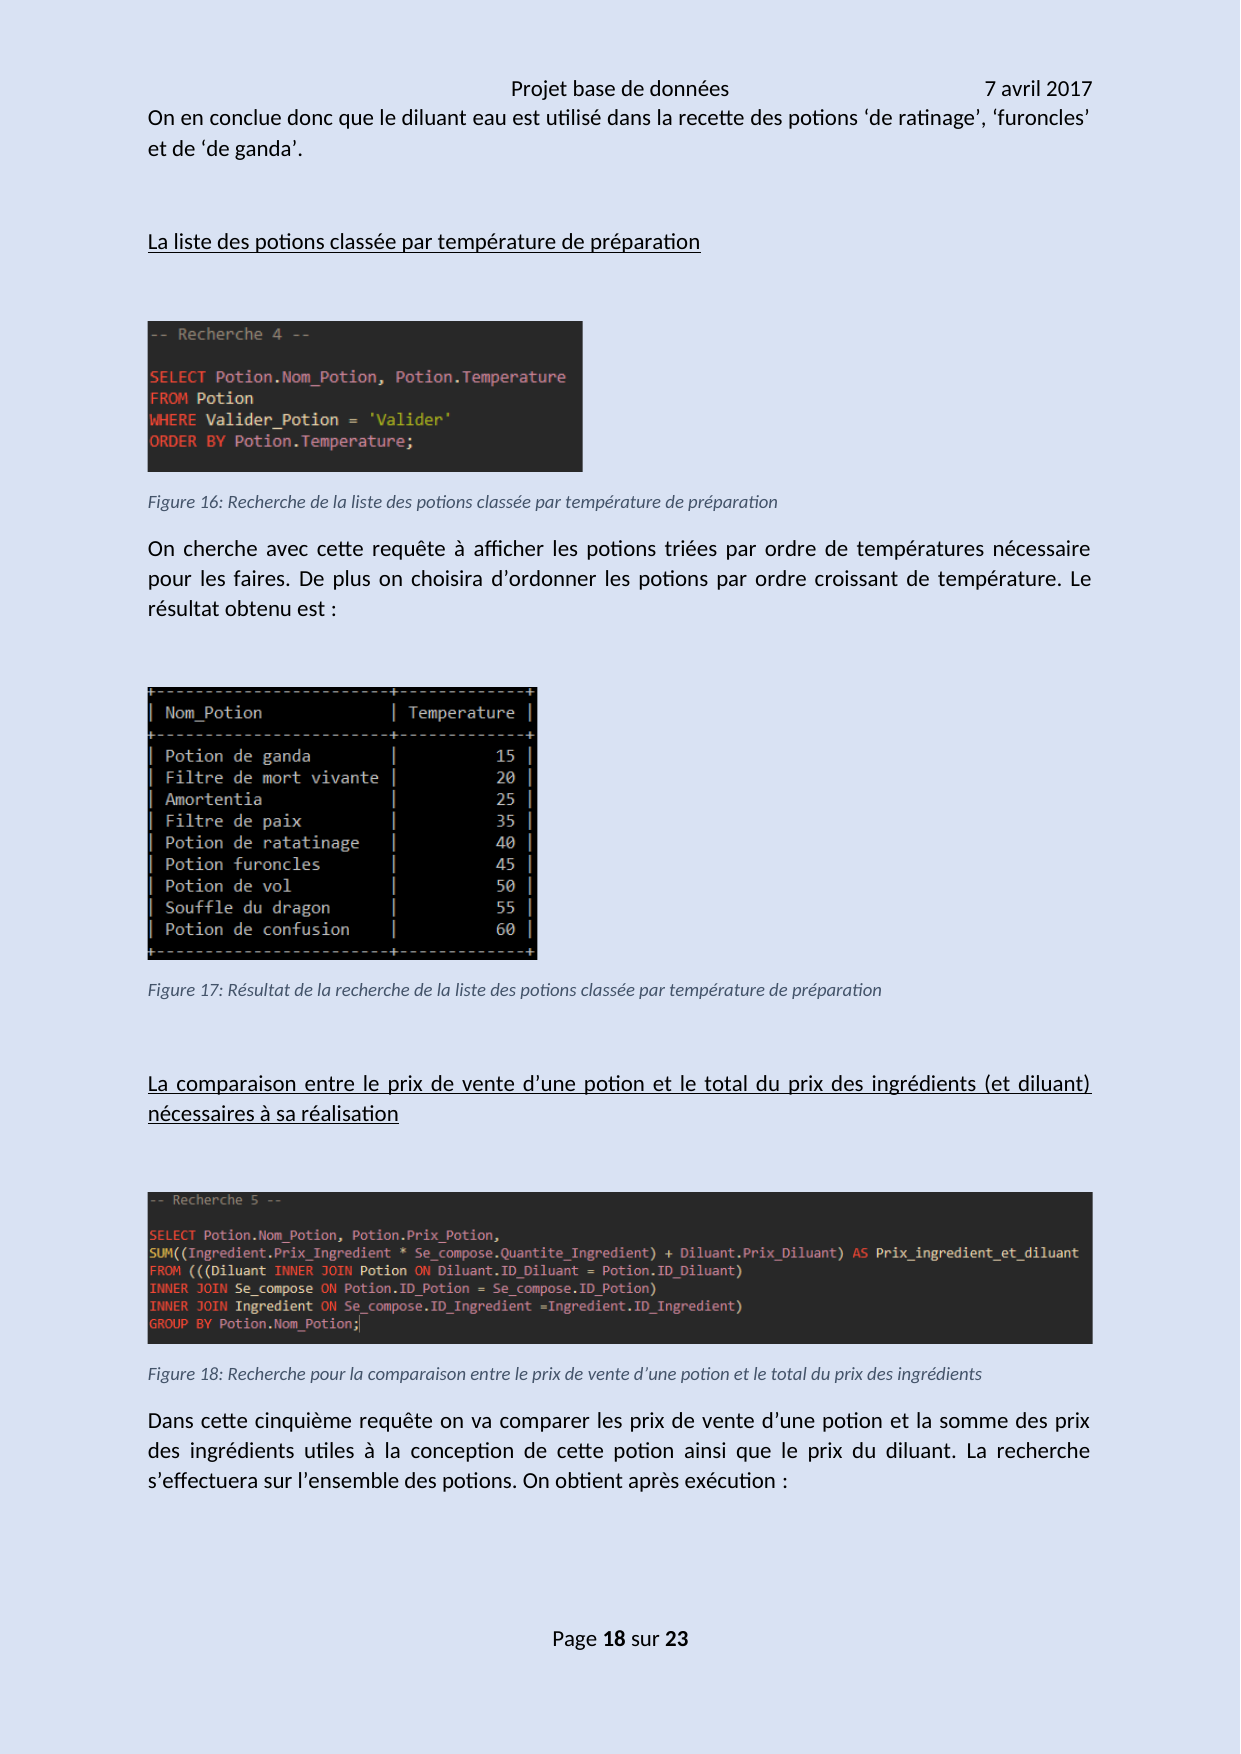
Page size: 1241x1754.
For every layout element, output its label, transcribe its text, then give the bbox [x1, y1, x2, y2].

text Figure 18: Recherche pour la comparaison entre le prix de vente d’une potion et le total du prix des ingrédients [148, 1362, 1093, 1385]
text Figure 16: Recherche de la liste des potions classée par température de préparation [148, 490, 1093, 513]
text La liste des potions classée par température de préparation [148, 227, 1093, 255]
text Dans cette cinquième requête on va comparer les prix de vente d’une potion et la somme des prix des ingrédients utiles à la conception de cette potion ainsi que le prix du diluant. La recherche s’effectuera sur l’ensemble des potions. On obtient après exécution : [148, 1406, 1093, 1494]
text On en conclue donc que le diluant eau est utilisé dans la recette des potions ‘de ratinage’, ‘furoncles’ et de ‘de ganda’. [148, 103, 1093, 162]
text On cherche avec cette requête à afficher les potions triées par ordre de températures nécessaire pour les faires. De plus on choisira d’ordonner les potions par ordre croissant de température. Le résultat obtenu est : [148, 534, 1093, 622]
text Figure 17: Résultat de la recherche de la liste des potions classée par température de préparation [148, 978, 1093, 1001]
text La comparaison entre le prix de vente d’une potion et le total du prix des ingrédients (et diluant) nécessaires à sa réalisation [148, 1069, 1093, 1127]
